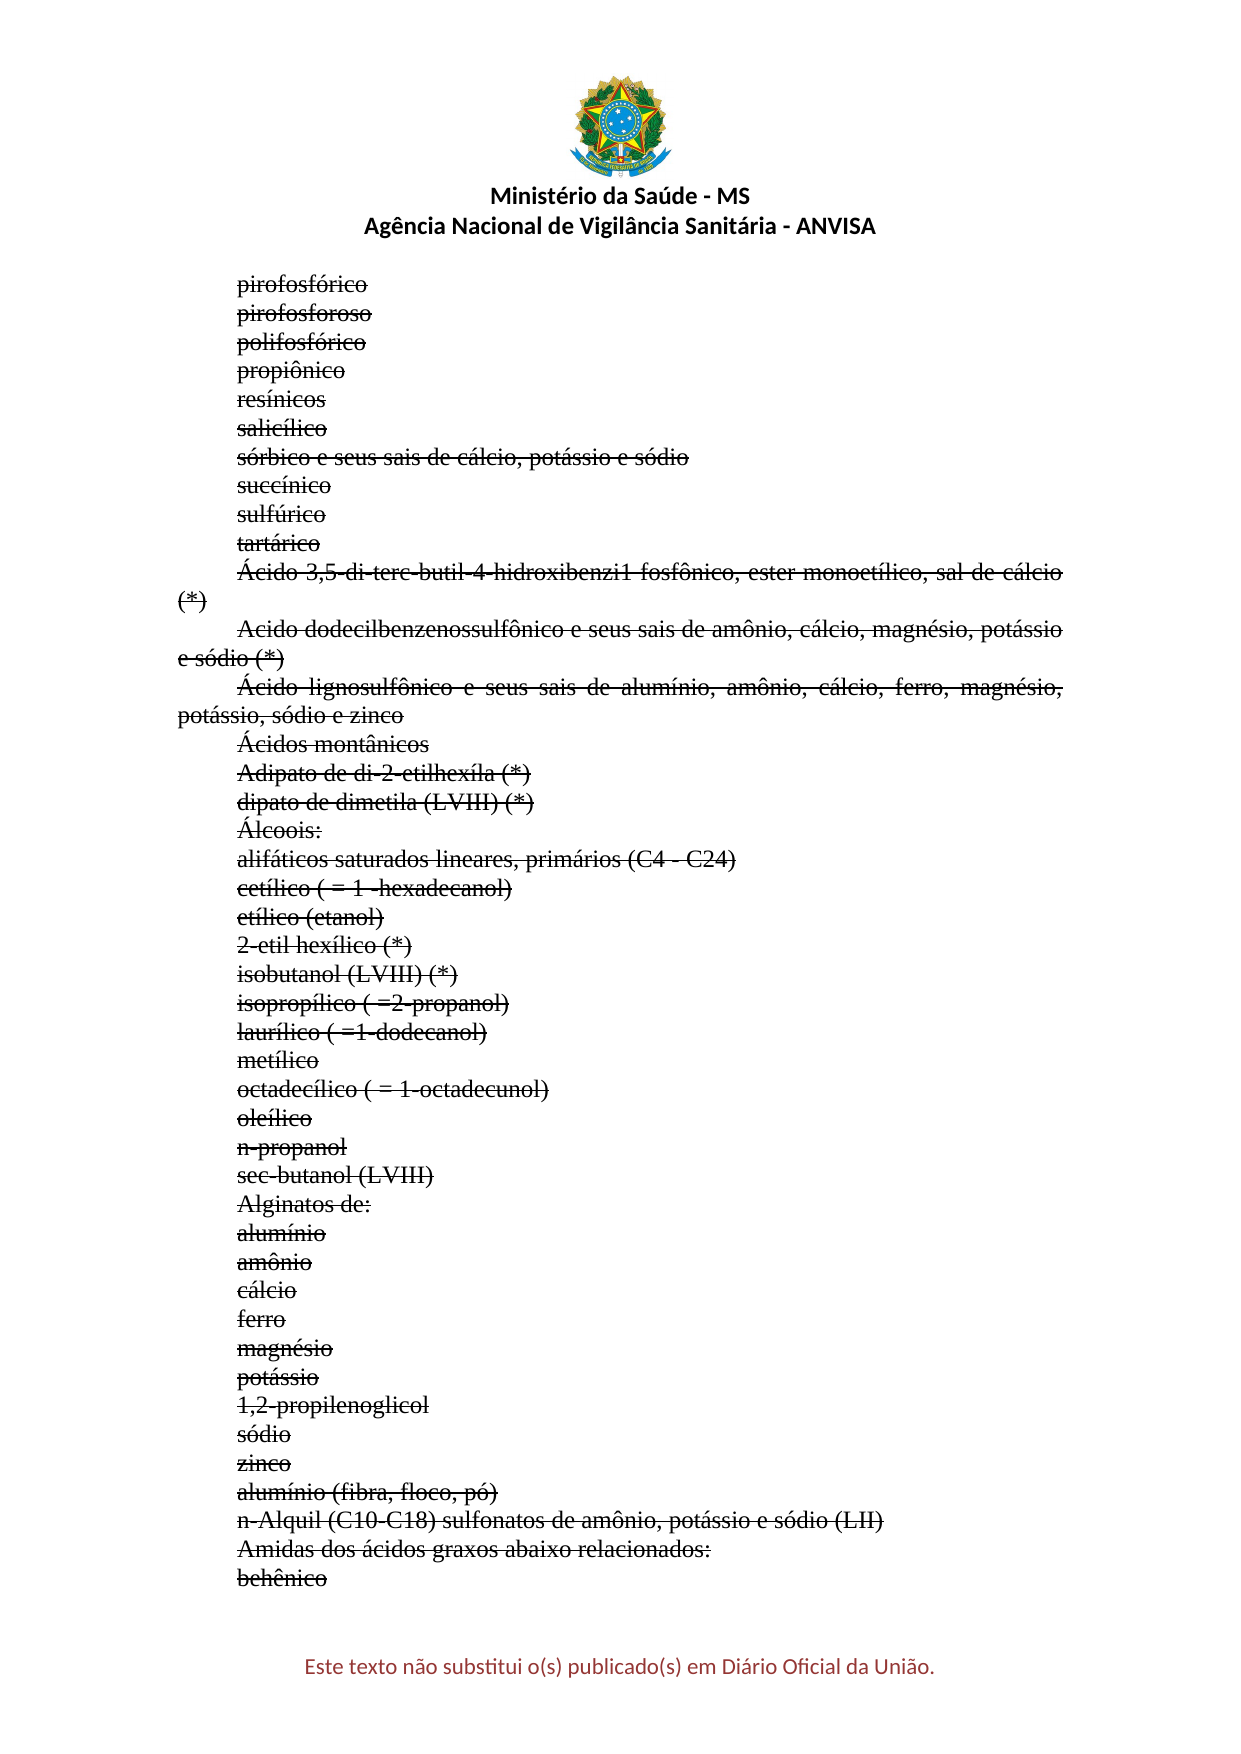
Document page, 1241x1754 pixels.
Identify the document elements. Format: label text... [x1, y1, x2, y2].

text sulfúrico [177, 499, 1063, 528]
text salicílico [177, 413, 1063, 442]
text sódio [177, 1419, 1063, 1448]
text cetílico ( = 1 -hexadecanol) [177, 873, 1063, 902]
text etílico (etanol) [177, 902, 1063, 930]
text alumínio (fibra, floco, pó) [177, 1477, 1063, 1505]
text pirofosforoso [177, 298, 1063, 327]
text Álcoois: [177, 815, 1063, 844]
text 1,2-propilenoglicol [177, 1390, 1063, 1419]
text tartárico [177, 528, 1063, 557]
text n-Alquil (C10-C18) sulfonatos de amônio, potássio e sódio (LII) [177, 1505, 1063, 1534]
text cálcio [177, 1275, 1063, 1304]
text Ácido lignosulfônico e seus sais de alumínio, amônio, cálcio, ferro, magnésio, potássio, sódio e zinco [177, 672, 1063, 729]
text Ácidos montânicos [177, 729, 1063, 758]
text magnésio [177, 1333, 1063, 1362]
text n-propanol [177, 1132, 1063, 1160]
text metílico [177, 1045, 1063, 1074]
text amônio [177, 1247, 1063, 1275]
text octadecílico ( = 1-octadecunol) [177, 1074, 1063, 1103]
text zinco [177, 1448, 1063, 1477]
picture [566, 73, 674, 180]
text isobutanol (LVIII) (*) [177, 959, 1063, 988]
text ferro [177, 1304, 1063, 1333]
text sec-butanol (LVIII) [177, 1160, 1063, 1189]
text pirofosfórico [177, 269, 1063, 298]
text dipato de dimetila (LVIII) (*) [177, 787, 1063, 815]
text laurílico ( =1-dodecanol) [177, 1017, 1063, 1045]
text propiônico [177, 355, 1063, 384]
text alumínio [177, 1218, 1063, 1247]
text potássio [177, 1362, 1063, 1390]
text Ácido 3,5-di-terc-butil-4-hidroxibenzi1 fosfônico, ester monoetílico, sal de cálcio (*) [177, 557, 1063, 614]
text resínicos [177, 384, 1063, 413]
text succínico [177, 470, 1063, 499]
text sórbico e seus sais de cálcio, potássio e sódio [177, 442, 1063, 470]
text 2-etil hexílico (*) [177, 930, 1063, 959]
text polifosfórico [177, 327, 1063, 355]
text behênico [177, 1563, 1063, 1592]
text oleílico [177, 1103, 1063, 1132]
text Alginatos de: [177, 1189, 1063, 1218]
text Acido dodecilbenzenossulfônico e seus sais de amônio, cálcio, magnésio, potássio e sódio (*) [177, 614, 1063, 672]
text Adipato de di-2-etilhexíla (*) [177, 758, 1063, 787]
text isopropílico ( =2-propanol) [177, 988, 1063, 1017]
text Amidas dos ácidos graxos abaixo relacionados: [177, 1534, 1063, 1563]
text alifáticos saturados lineares, primários (C4 - C24) [177, 844, 1063, 873]
